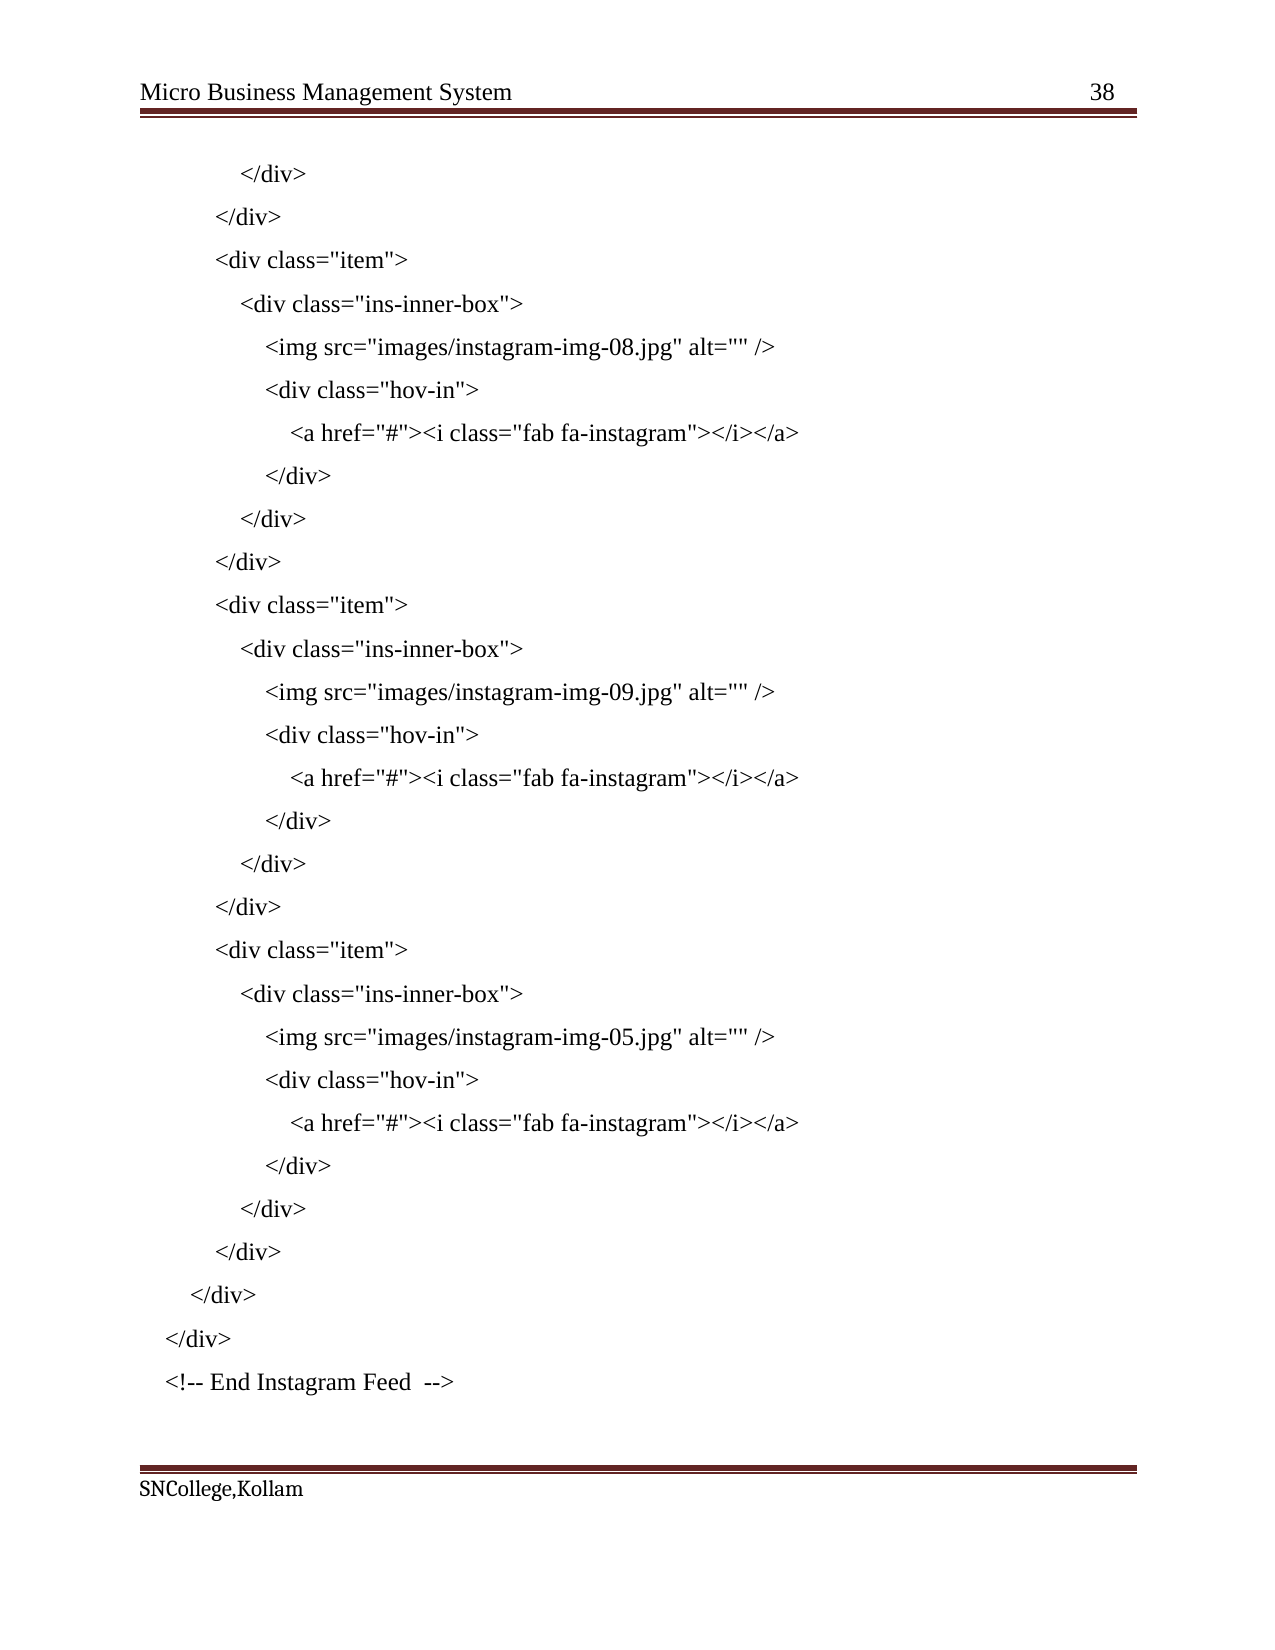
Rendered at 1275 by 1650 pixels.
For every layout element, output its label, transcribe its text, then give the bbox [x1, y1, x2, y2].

text <div class="ins-inner-box"> [139, 979, 1137, 1007]
text </div> [139, 461, 1137, 490]
text <a href="#"><i class="fab fa-instagram"></i></a> [139, 763, 1137, 792]
text <div class="hov-in"> [139, 720, 1137, 749]
text </div> [139, 202, 1137, 231]
text </div> [139, 892, 1137, 921]
text <div class="ins-inner-box"> [139, 634, 1137, 662]
text </div> [139, 1151, 1137, 1180]
text <div class="item"> [139, 246, 1137, 274]
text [139, 418, 1137, 447]
text </div> [139, 504, 1137, 533]
text </div> [139, 1237, 1137, 1266]
text </div> [139, 849, 1137, 878]
text <div class="item"> [139, 591, 1137, 619]
text </div> [139, 159, 1137, 188]
text <div class="item"> [139, 936, 1137, 964]
text <div class="hov-in"> [139, 375, 1137, 404]
text <div class="ins-inner-box"> [139, 289, 1137, 317]
text <img src="images/instagram-img-08.jpg" alt="" /> [139, 332, 1137, 361]
text </div> [139, 1194, 1137, 1223]
text </div> [139, 547, 1137, 576]
text <img src="images/instagram-img-05.jpg" alt="" /> [139, 1022, 1137, 1051]
text </div> [139, 806, 1137, 835]
text <img src="images/instagram-img-09.jpg" alt="" /> [139, 677, 1137, 706]
text <a href="#"><i class="fab fa-instagram"></i></a> [139, 1108, 1137, 1137]
text </div> [139, 1324, 1137, 1352]
text <!-- End Instagram Feed --> [139, 1367, 1137, 1396]
text <div class="hov-in"> [139, 1065, 1137, 1094]
text </div> [139, 1281, 1137, 1309]
